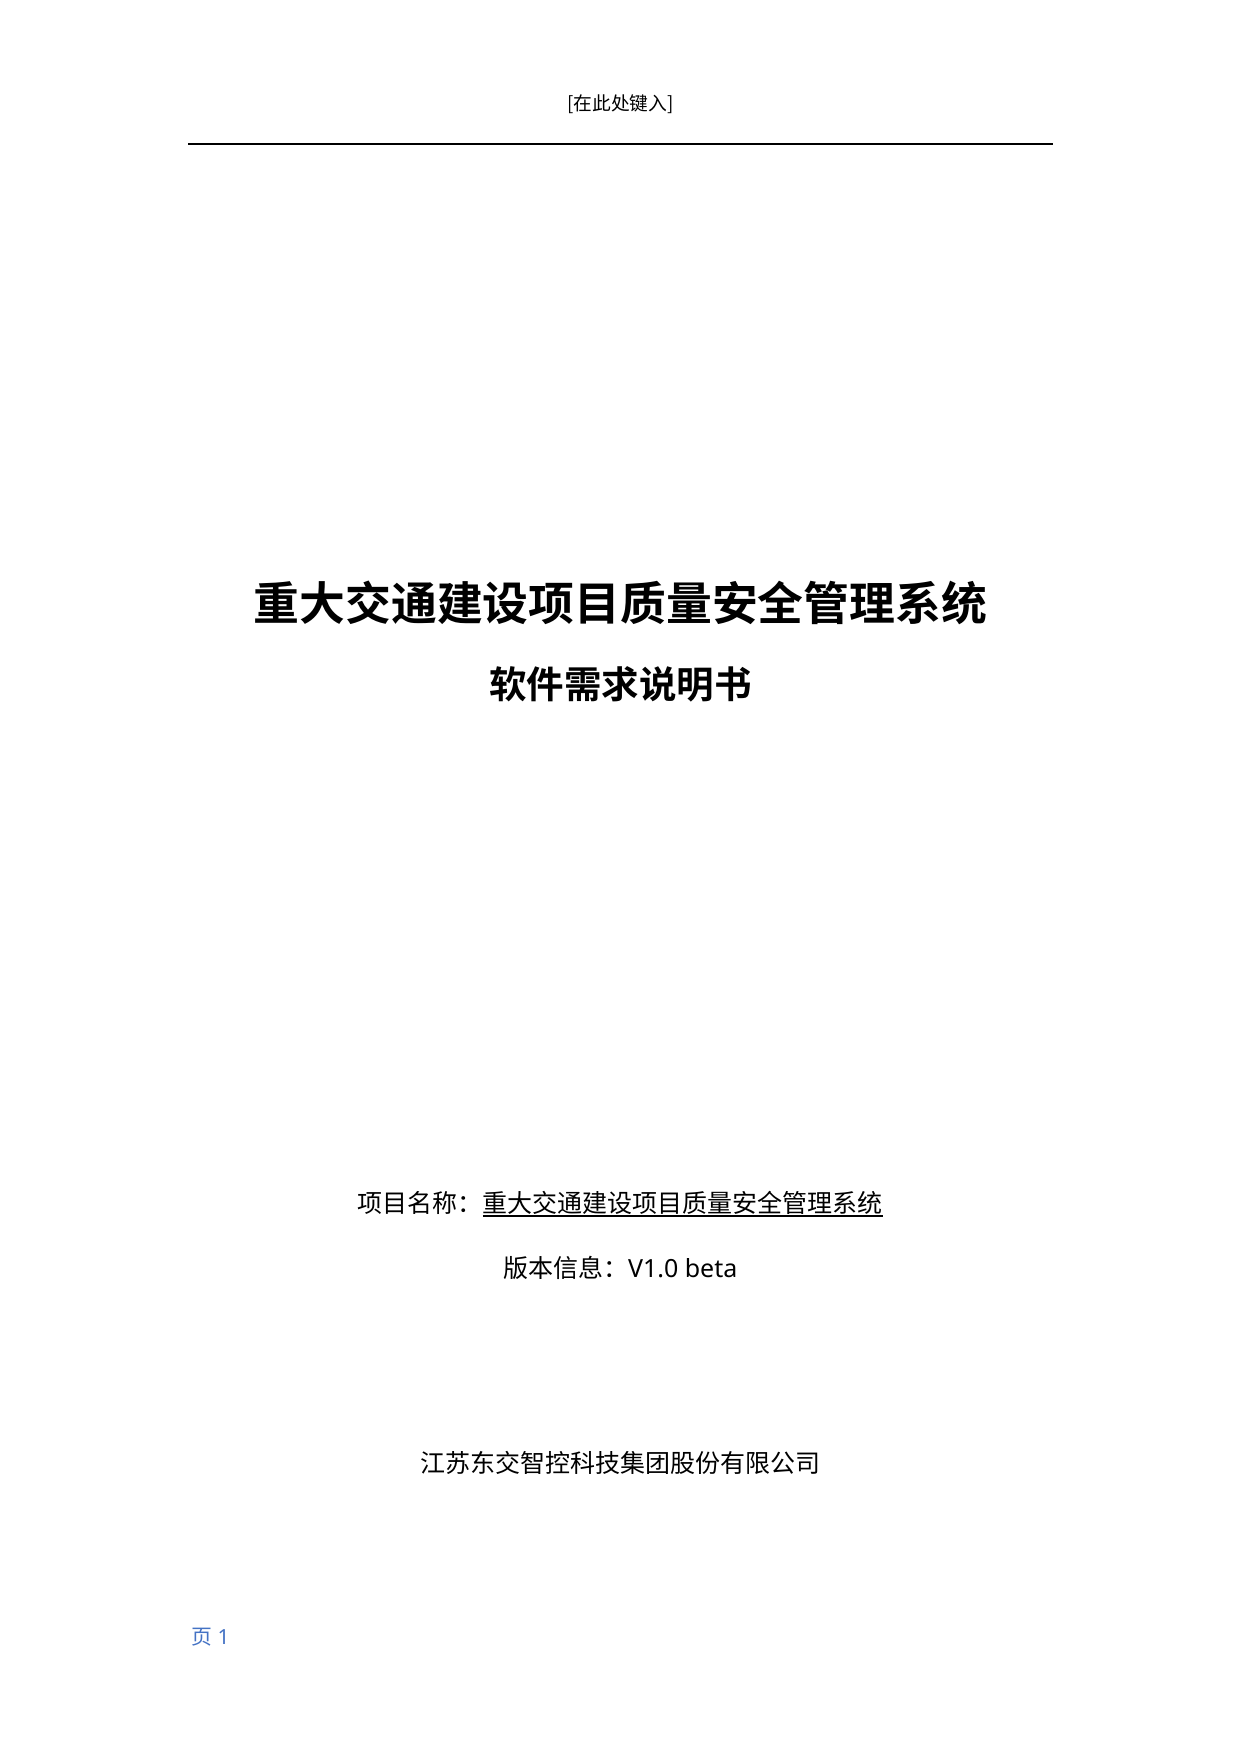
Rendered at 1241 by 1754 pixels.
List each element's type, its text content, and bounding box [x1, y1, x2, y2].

text 软件需求说明书 [187, 649, 1053, 714]
text 重大交通建设项目质量安全管理系统 [187, 552, 1053, 649]
text 江苏东交智控科技集团股份有限公司 [187, 1429, 1053, 1494]
text 项目名称：重大交通建设项目质量安全管理系统 [187, 1169, 1053, 1234]
text 版本信息：V1.0 beta [187, 1234, 1053, 1299]
